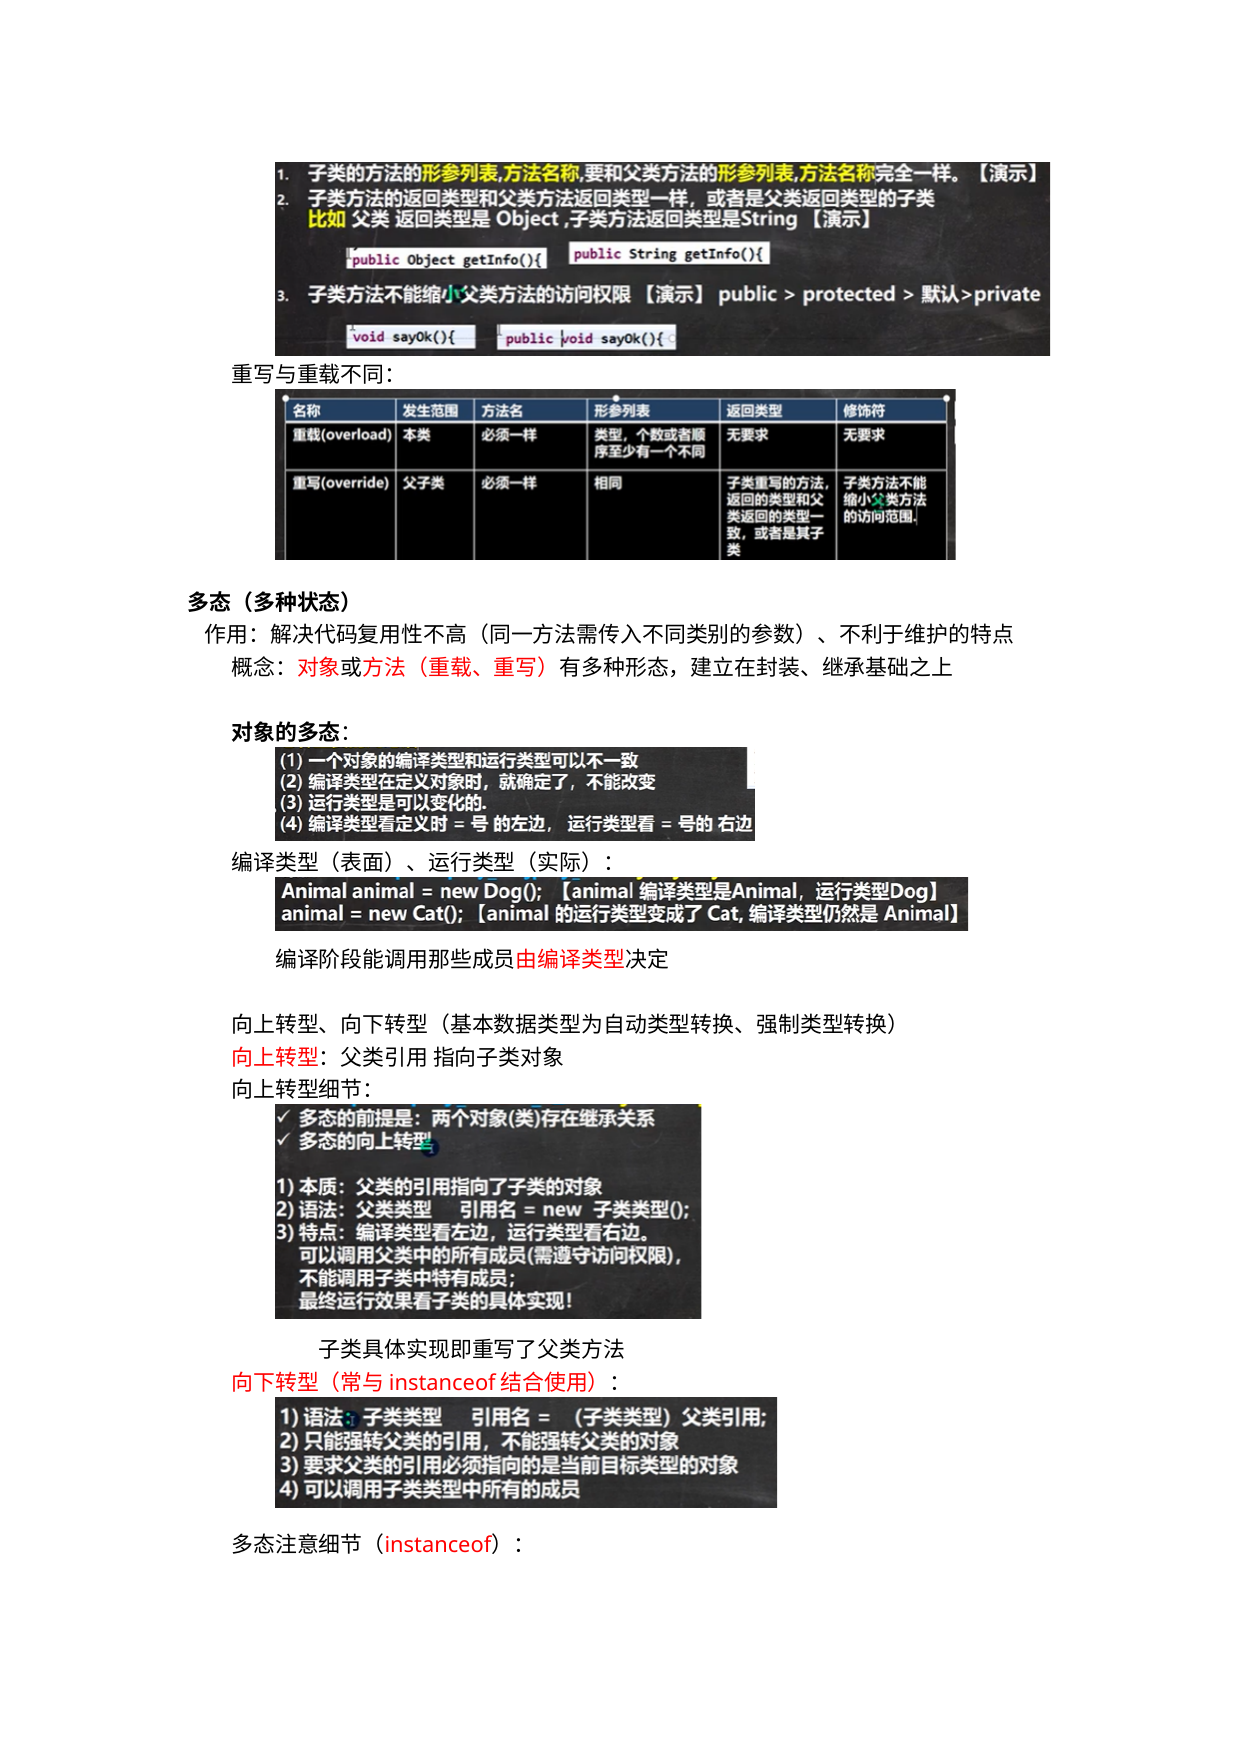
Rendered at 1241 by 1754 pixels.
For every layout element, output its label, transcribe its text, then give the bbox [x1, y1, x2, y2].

text 概念：对象或方法（重载、重写）有多种形态，建立在封装、继承基础之上 [187, 649, 1053, 682]
text 子类具体实现即重写了父类方法 [187, 1332, 1053, 1364]
picture [275, 162, 1051, 356]
text 编译阶段能调用那些成员由编译类型决定 [187, 942, 1053, 974]
text 向上转型：父类引用 指向子类对象 [187, 1039, 1053, 1072]
text 作用：解决代码复用性不高（同一方法需传入不同类别的参数）、不利于维护的特点 [187, 617, 1053, 649]
text 多态注意细节（instanceof）： [187, 1527, 1053, 1559]
text 多态（多种状态） [187, 584, 1053, 617]
text 向上转型、向下转型（基本数据类型为自动类型转换、强制类型转换） [187, 1007, 1053, 1039]
text 重写与重载不同： [187, 357, 1053, 389]
picture [275, 747, 755, 841]
picture [275, 1397, 778, 1508]
picture [275, 877, 969, 931]
text 向下转型（常与instanceof结合使用）： [187, 1364, 1053, 1397]
text 编译类型（表面）、运行类型（实际）： [187, 844, 1053, 877]
text 对象的多态： [187, 714, 1053, 747]
picture [275, 1104, 702, 1319]
text 向上转型细节： [187, 1072, 1053, 1104]
picture [275, 389, 956, 560]
